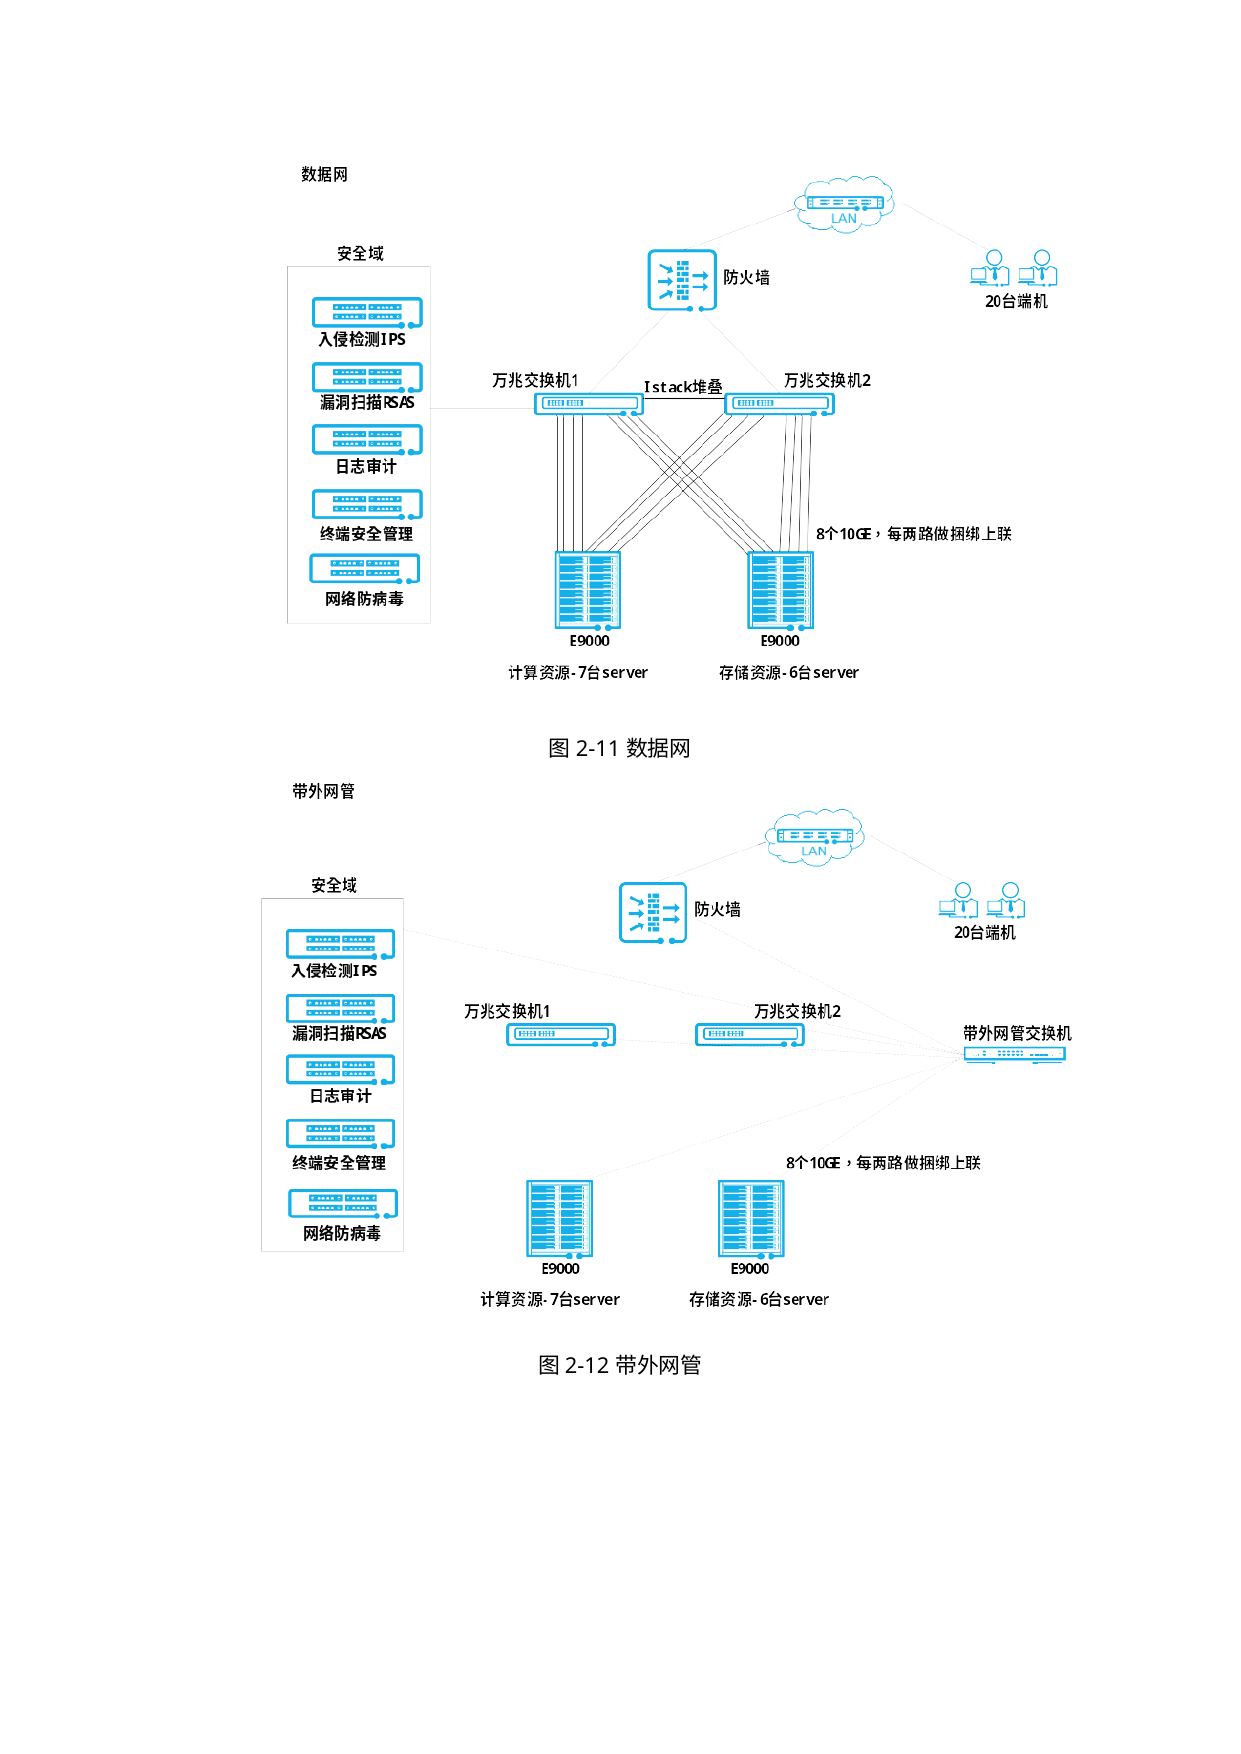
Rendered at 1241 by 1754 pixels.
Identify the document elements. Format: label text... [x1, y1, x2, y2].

text 图 2-12 带外网管 [187, 1348, 1053, 1380]
text 图 2-11 数据网 [187, 731, 1053, 763]
